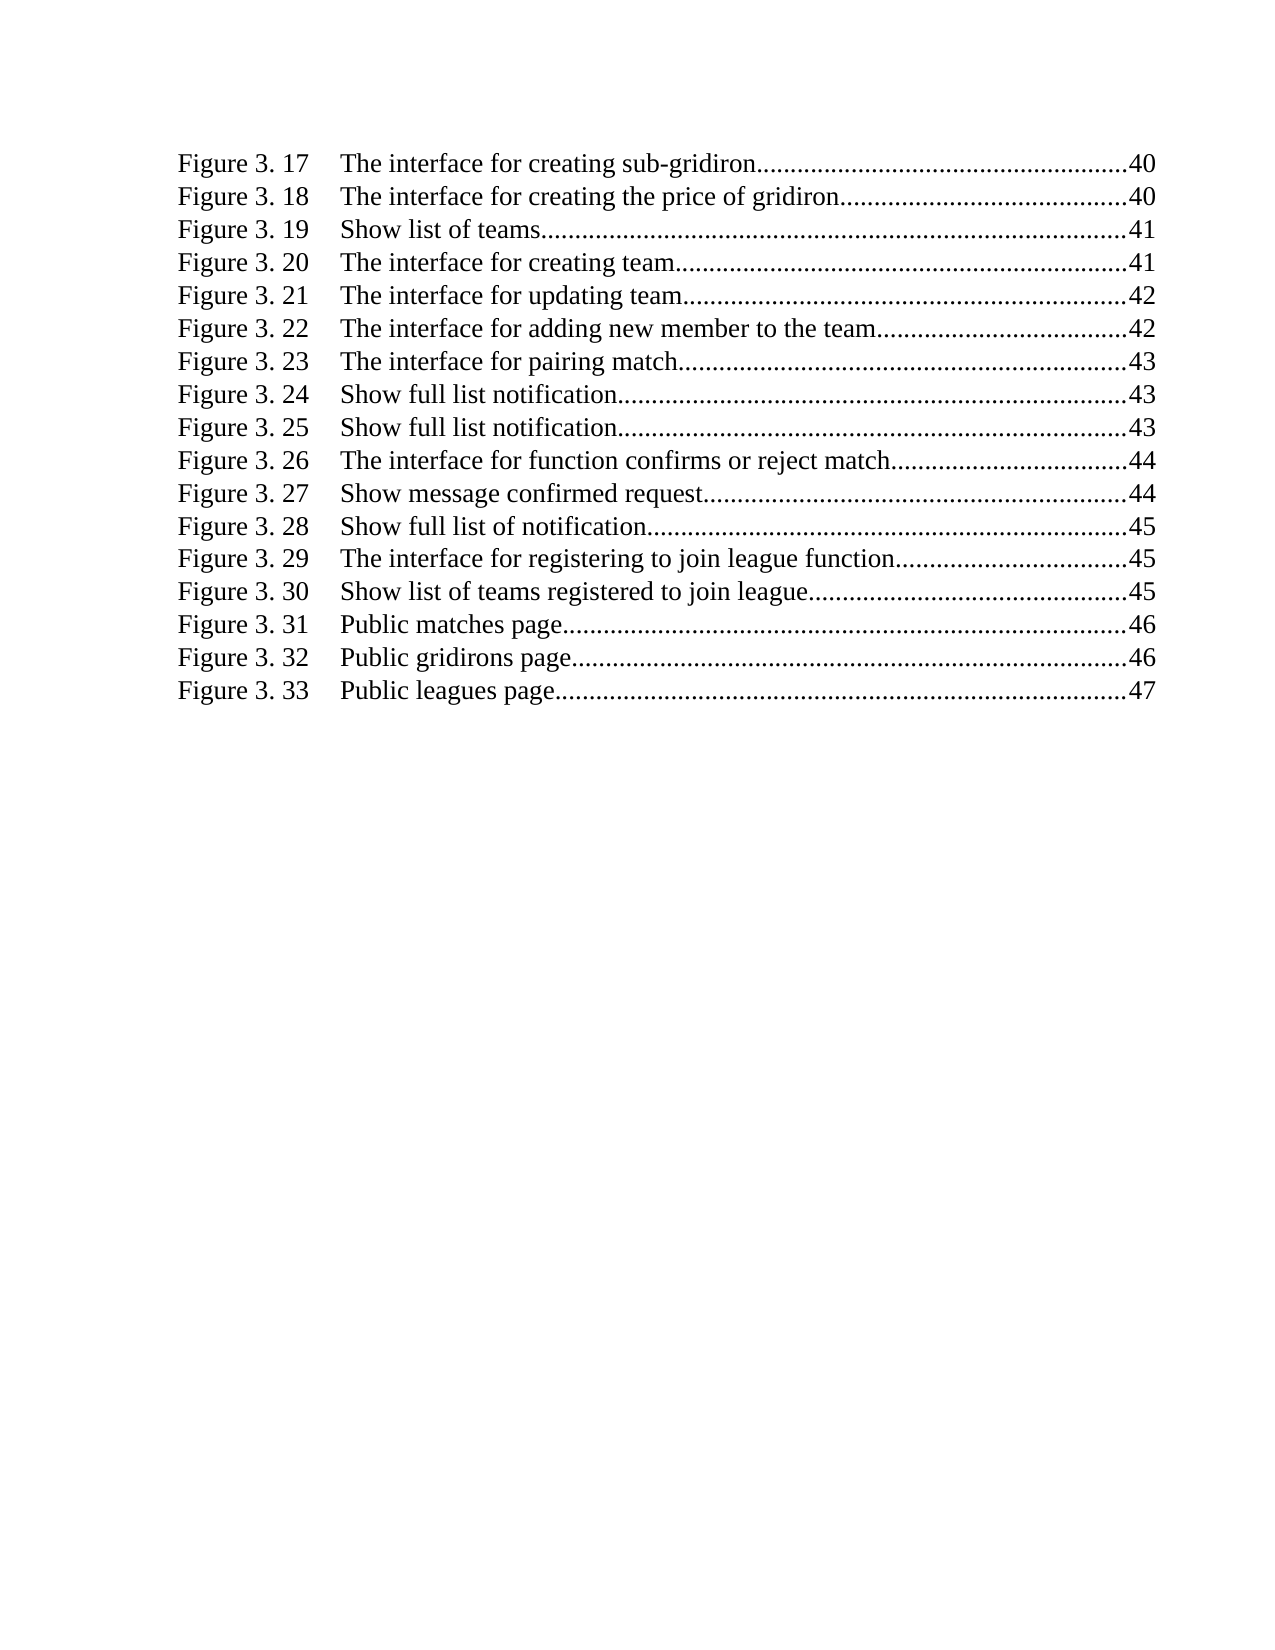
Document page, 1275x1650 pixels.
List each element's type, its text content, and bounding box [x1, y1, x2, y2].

text Figure 3. 17 The interface for creating sub-gridiron 40 [177, 148, 1157, 179]
text Figure 3. 22 The interface for adding new member to the team 42 [177, 312, 1157, 343]
text Figure 3. 24 Show full list notification 43 [177, 378, 1157, 409]
text Figure 3. 33 Public leagues page 47 [177, 674, 1157, 705]
text Figure 3. 27 Show message confirmed request 44 [177, 477, 1157, 508]
text Figure 3. 20 The interface for creating team 41 [177, 246, 1157, 277]
text Figure 3. 18 The interface for creating the price of gridiron 40 [177, 181, 1157, 212]
text Figure 3. 31 Public matches page 46 [177, 608, 1157, 639]
text Figure 3. 28 Show full list of notification 45 [177, 510, 1157, 541]
text Figure 3. 23 The interface for pairing match 43 [177, 345, 1157, 376]
text Figure 3. 32 Public gridirons page 46 [177, 641, 1157, 672]
text Figure 3. 21 The interface for updating team 42 [177, 279, 1157, 310]
text Figure 3. 19 Show list of teams 41 [177, 213, 1157, 244]
text Figure 3. 26 The interface for function confirms or reject match 44 [177, 444, 1157, 475]
text Figure 3. 29 The interface for registering to join league function 45 [177, 543, 1157, 574]
text Figure 3. 25 Show full list notification 43 [177, 411, 1157, 442]
text Figure 3. 30 Show list of teams registered to join league 45 [177, 576, 1157, 607]
